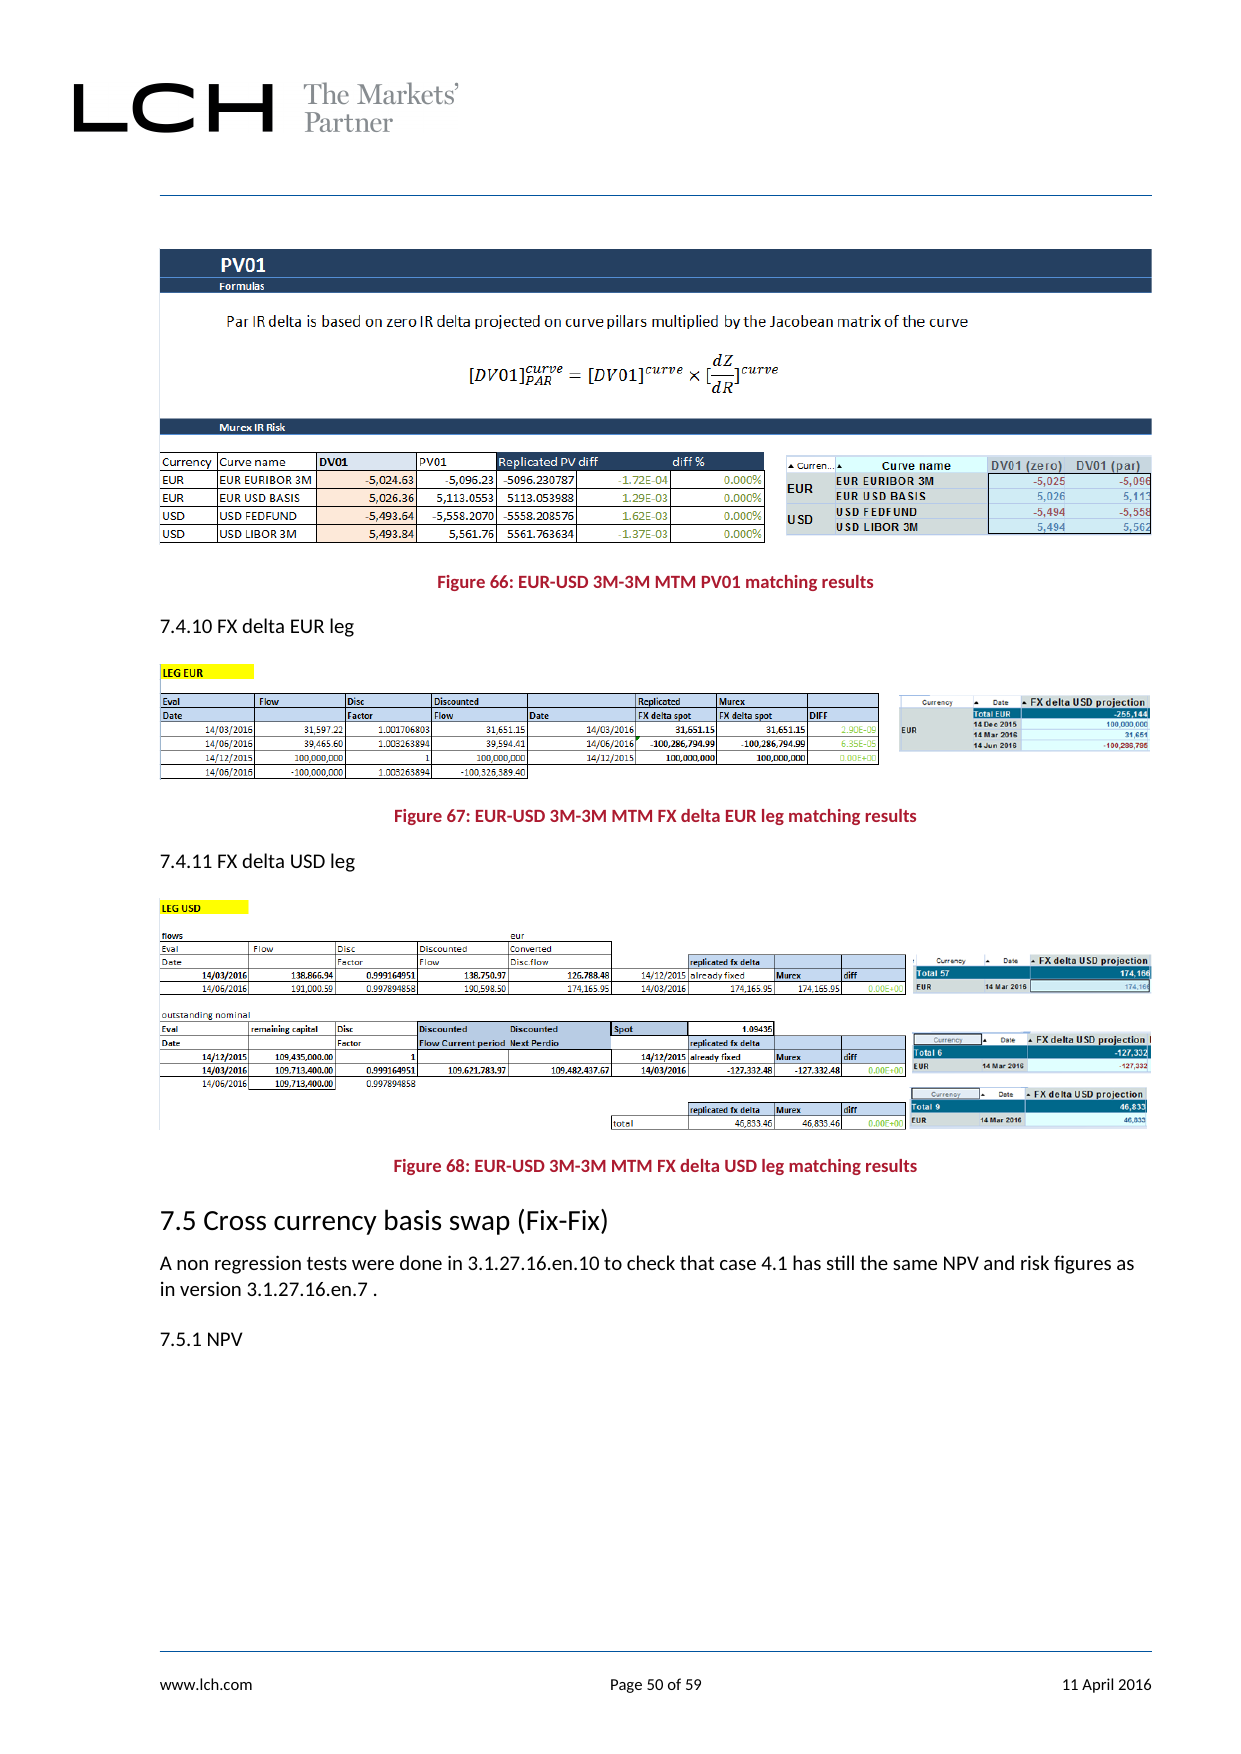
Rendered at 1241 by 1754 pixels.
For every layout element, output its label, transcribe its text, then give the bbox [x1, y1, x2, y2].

picture [159, 664, 1152, 780]
text 7.5.1 NPV [159, 1326, 1152, 1352]
text 7.4.11 FX delta USD leg [159, 848, 1152, 873]
picture [921, 1051, 931, 1055]
picture [73, 82, 459, 133]
picture [159, 248, 1152, 545]
picture [159, 898, 1152, 1130]
subtitle 7.5 Cross currency basis swap (Fix-Fix) [159, 1202, 1152, 1238]
text 7.4.10 FX delta EUR leg [159, 614, 1152, 639]
text A non regression tests were done in 3.1.27.16.en.10 to check that case 4.1 has still the same NPV and risk figures as in version 3.1.27.16.en.7 . [159, 1250, 1152, 1301]
